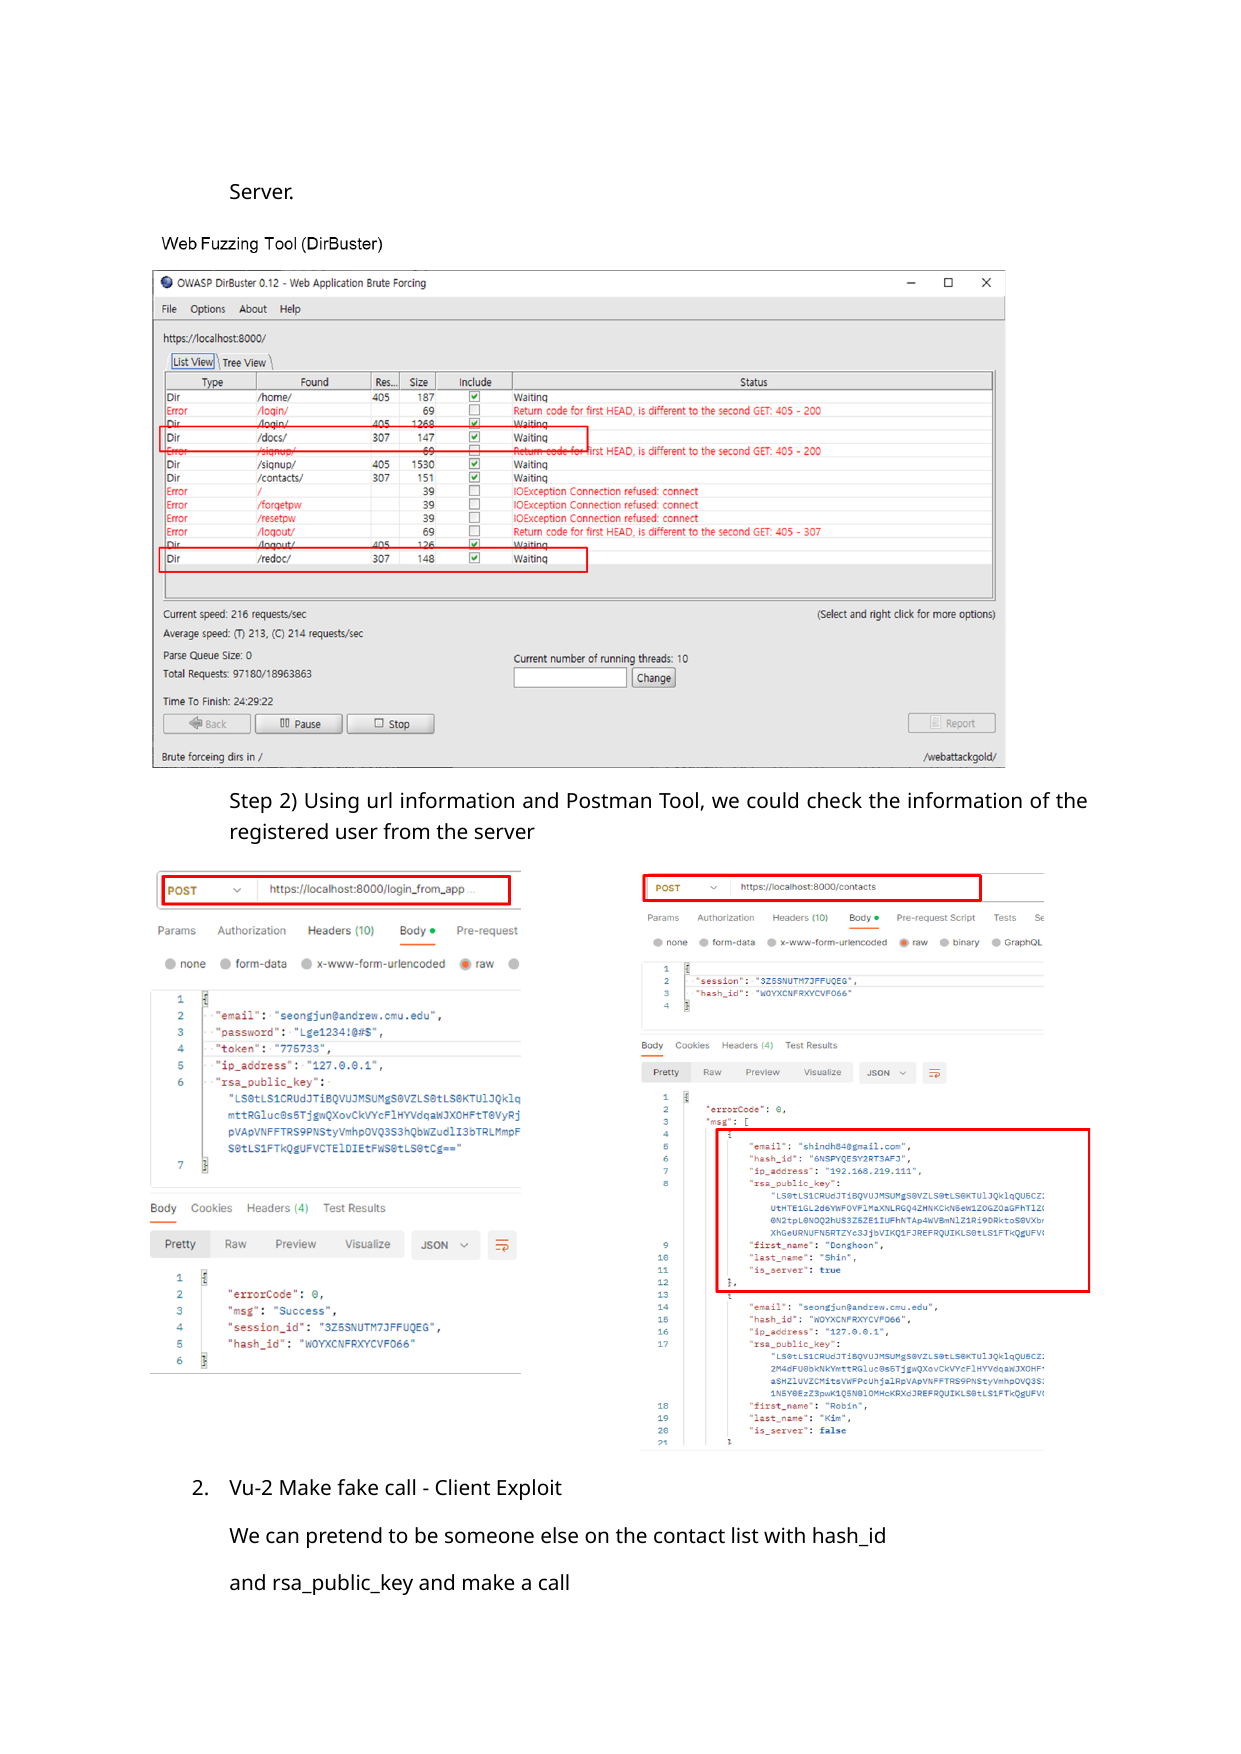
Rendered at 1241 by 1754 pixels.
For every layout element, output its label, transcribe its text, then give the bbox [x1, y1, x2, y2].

subtitle Vu-2 Make fake call - Client Exploit [192, 1473, 1090, 1502]
text and rsa_public_key and make a call [150, 1568, 1090, 1596]
picture [150, 224, 1006, 768]
list Step 2) Using url information and Postman Tool, we could check the information of the registered user from the server [229, 786, 1090, 845]
text We can pretend to be someone else on the contact list with hash_id [150, 1521, 1090, 1549]
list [229, 177, 1090, 206]
picture [150, 864, 1091, 1455]
